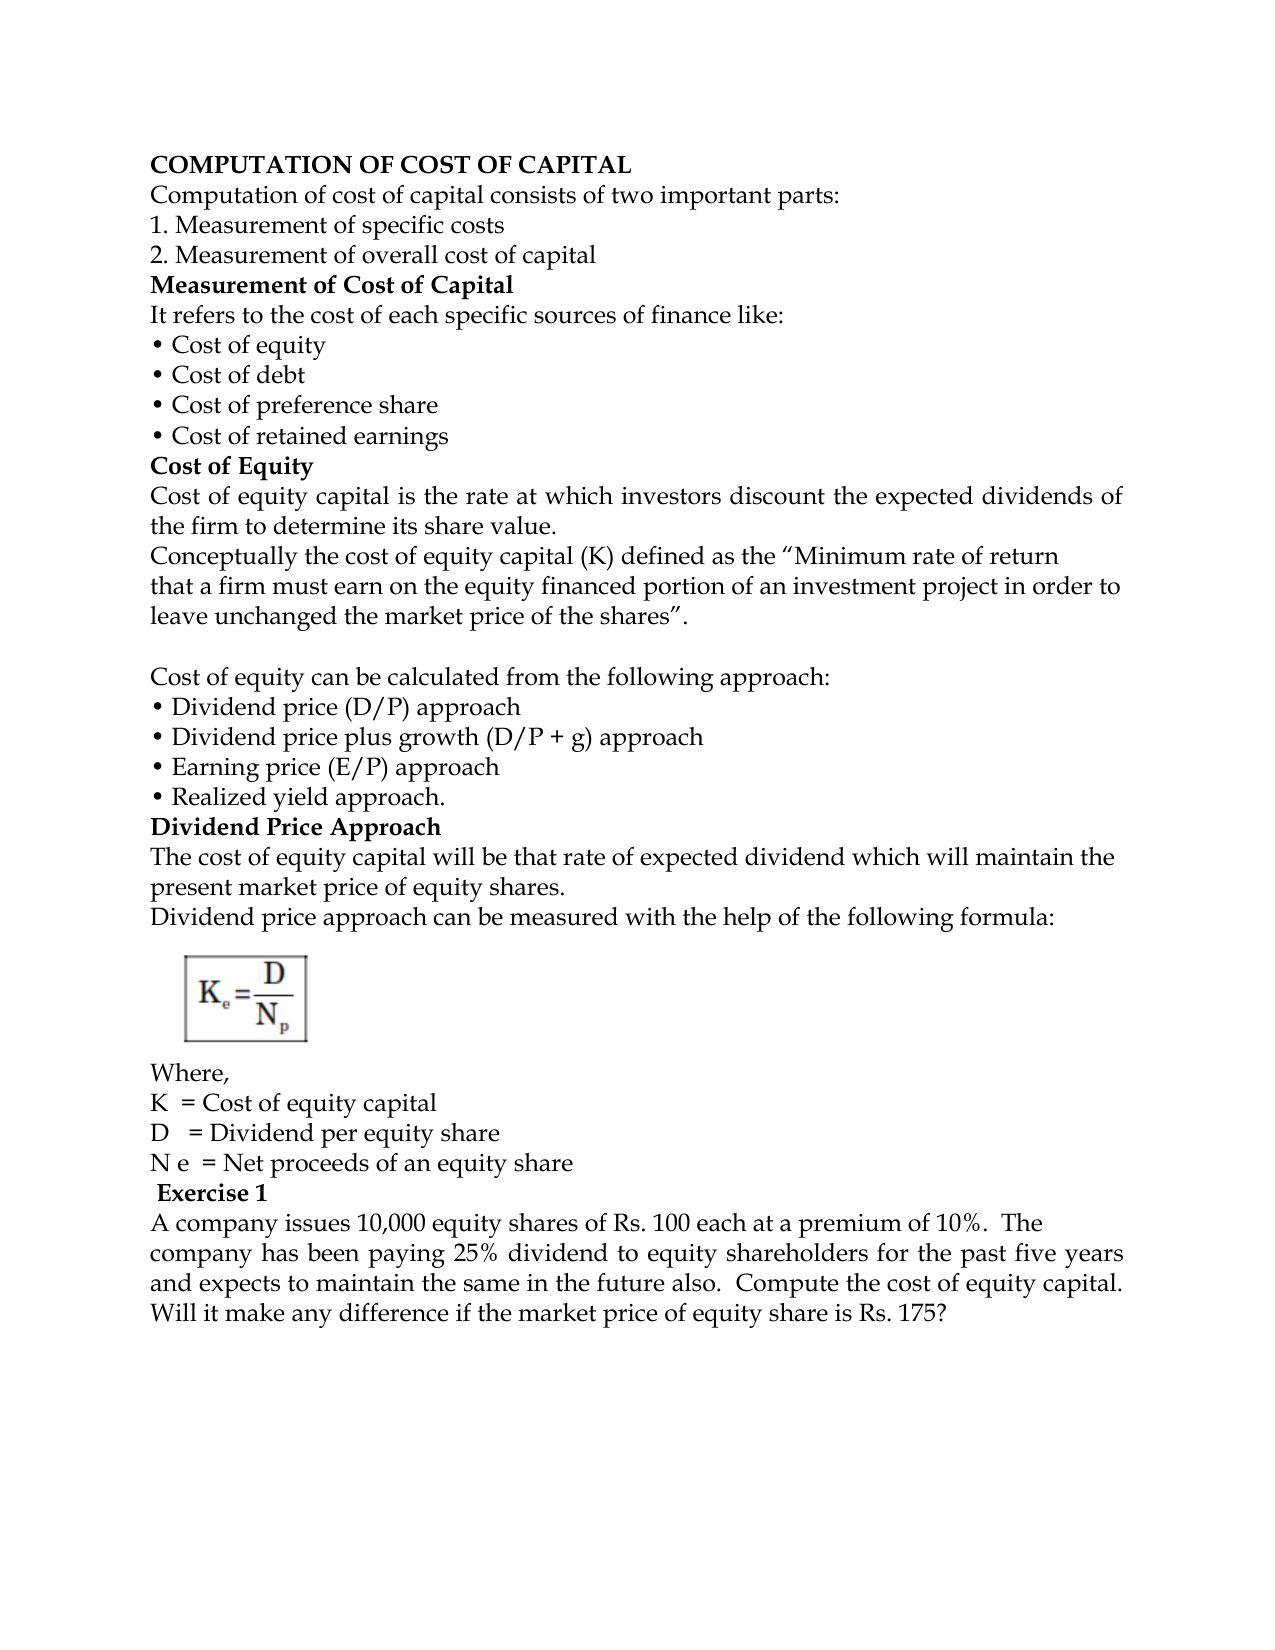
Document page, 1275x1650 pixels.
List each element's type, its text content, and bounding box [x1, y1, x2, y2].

text A company issues 10,000 equity shares of Rs. 100 each at a premium of 10%. The [150, 1208, 1125, 1238]
text N e = Net proceeds of an equity share [150, 1148, 1125, 1178]
text • Cost of equity [150, 331, 1125, 361]
text K = Cost of equity capital [150, 1088, 1125, 1118]
text Exercise 1 [150, 1178, 1125, 1208]
text D = Dividend per equity share [150, 1118, 1125, 1148]
text • Dividend price (D/P) approach [150, 692, 1125, 722]
text 1. Measurement of specific costs [150, 210, 1125, 240]
text Cost of equity capital is the rate at which investors discount the expected dividends of the firm to determine its share value. [150, 481, 1125, 541]
text Cost of equity can be calculated from the following approach: [150, 662, 1125, 692]
text • Cost of preference share [150, 391, 1125, 421]
text • Cost of retained earnings [150, 421, 1125, 451]
picture [150, 932, 347, 1058]
text present market price of equity shares. [150, 872, 1125, 903]
text • Cost of debt [150, 361, 1125, 391]
text Dividend price approach can be measured with the help of the following formula: [150, 903, 1125, 933]
text COMPUTATION OF COST OF CAPITAL [150, 150, 1125, 180]
text leave unchanged the market price of the shares”. [150, 602, 1125, 632]
text Dividend Price Approach [150, 812, 1125, 842]
text • Earning price (E/P) approach [150, 752, 1125, 782]
text Conceptually the cost of equity capital (K) defined as the “Minimum rate of return [150, 541, 1125, 571]
text Computation of cost of capital consists of two important parts: [150, 180, 1125, 210]
text that a firm must earn on the equity financed portion of an investment project in order to [150, 571, 1125, 602]
text Measurement of Cost of Capital [150, 270, 1125, 301]
text company has been paying 25% dividend to equity shareholders for the past five years and expects to maintain the same in the future also. Compute the cost of equity capital. Will it make any difference if the market price of equity share is Rs. 175? [150, 1238, 1125, 1329]
text It refers to the cost of each specific sources of finance like: [150, 301, 1125, 331]
text The cost of equity capital will be that rate of expected dividend which will maintain the [150, 842, 1125, 872]
text • Realized yield approach. [150, 782, 1125, 812]
text 2. Measurement of overall cost of capital [150, 240, 1125, 270]
text Cost of Equity [150, 451, 1125, 481]
text Where, [150, 1058, 1125, 1088]
text • Dividend price plus growth (D/P + g) approach [150, 722, 1125, 752]
